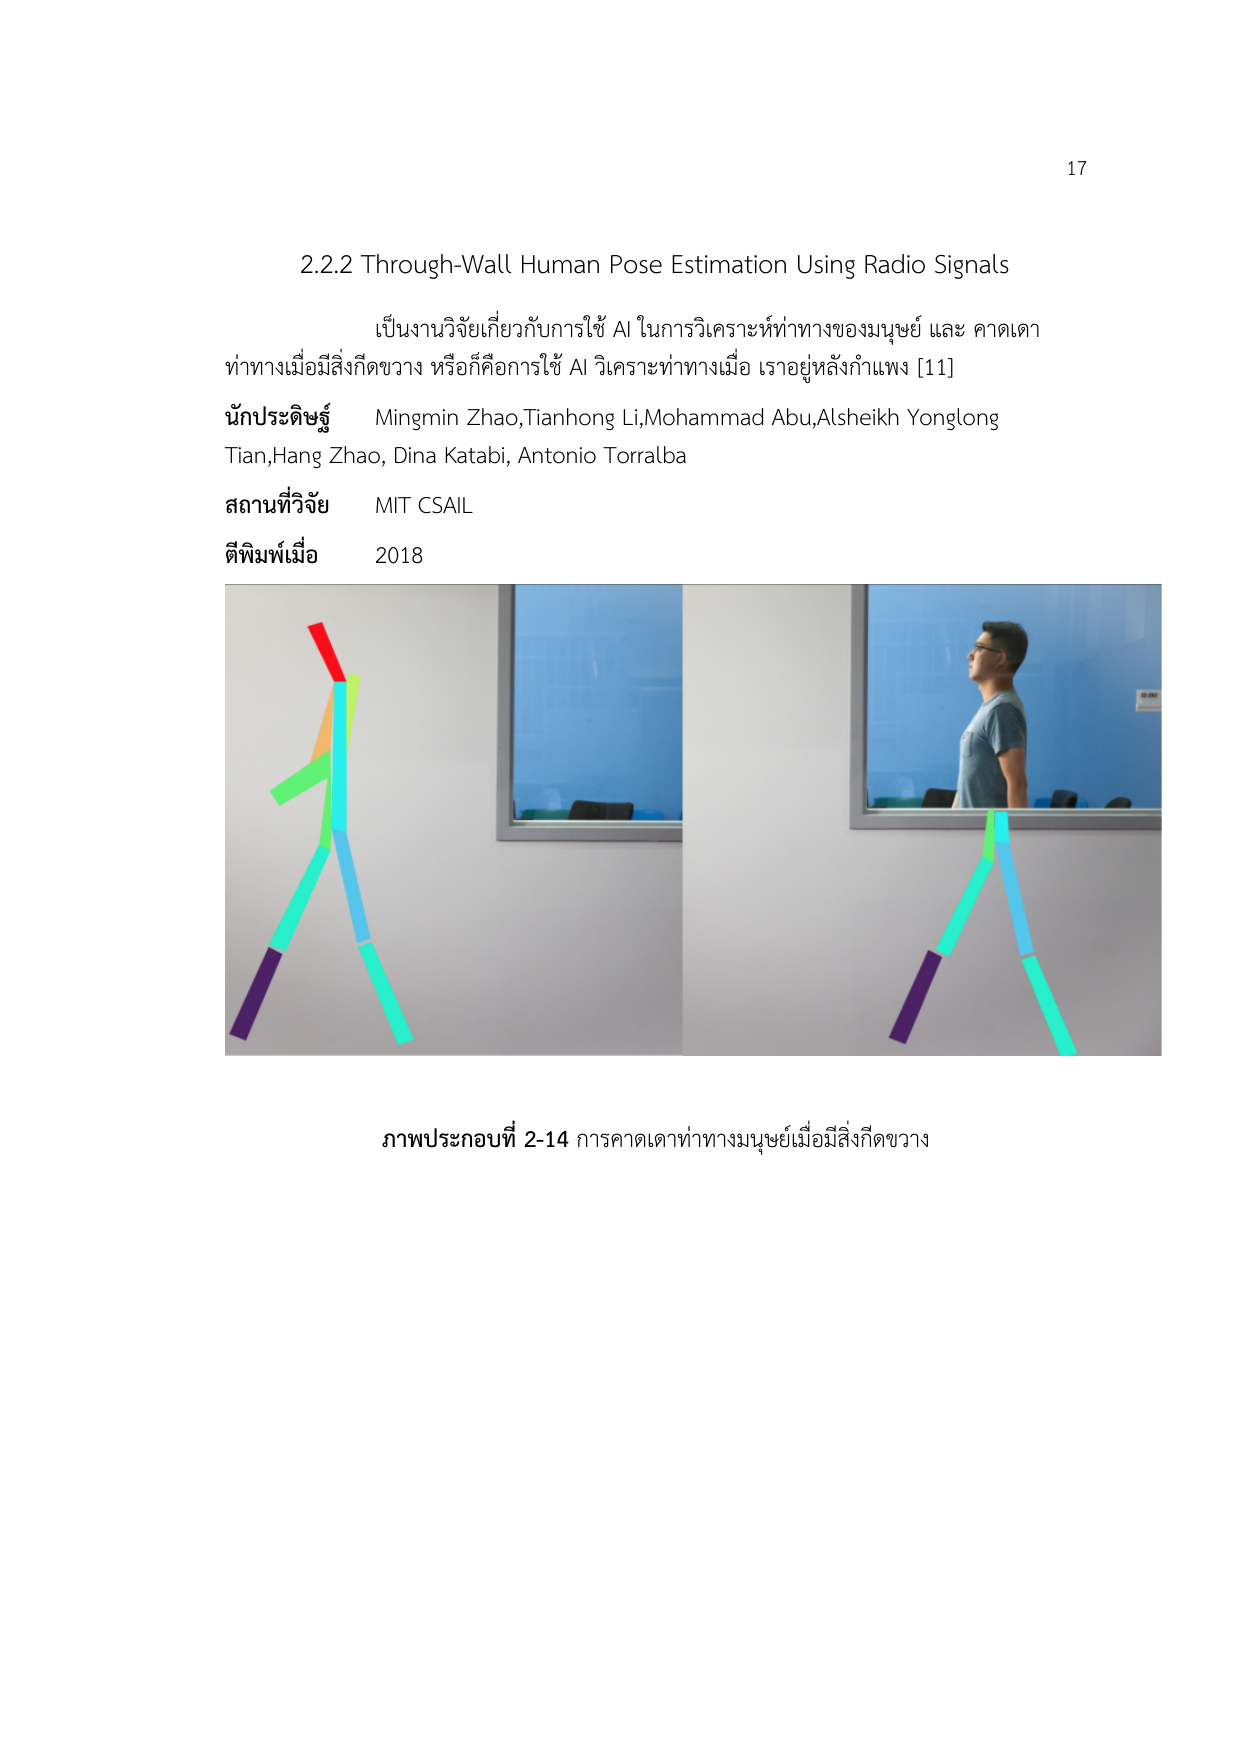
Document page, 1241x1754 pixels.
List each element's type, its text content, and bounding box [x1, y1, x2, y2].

subtitle 2.2.2 Through-Wall Human Pose Estimation Using Radio Signals [300, 241, 1087, 283]
text สถานที่วิจัย MIT CSAIL [225, 484, 1087, 522]
text ภาพประกอบที่ 2-14 การคาดเดาท่าทางมนุษย์เมื่อมีสิ่งกีดขวาง [225, 1118, 1087, 1156]
text เป็นงานวิจัยเกี่ยวกับการใช้ AI ในการวิเคราะห์ท่าทางของมนุษย์ และ คาดเดาท่าทางเมื่อมีสิ่งกีดขวาง หรือก็คือการใช้ AI วิเคราะท่าทางเมื่อ เราอยู่หลังกำแพง [11] [225, 308, 1087, 384]
picture [225, 584, 1162, 1056]
text ตีพิมพ์เมื่อ 2018 [225, 534, 1087, 572]
text นักประดิษฐ์ Mingmin Zhao,Tianhong Li,Mohammad Abu,Alsheikh Yonglong Tian,Hang Zhao, Dina Katabi, Antonio Torralba [225, 396, 1087, 472]
